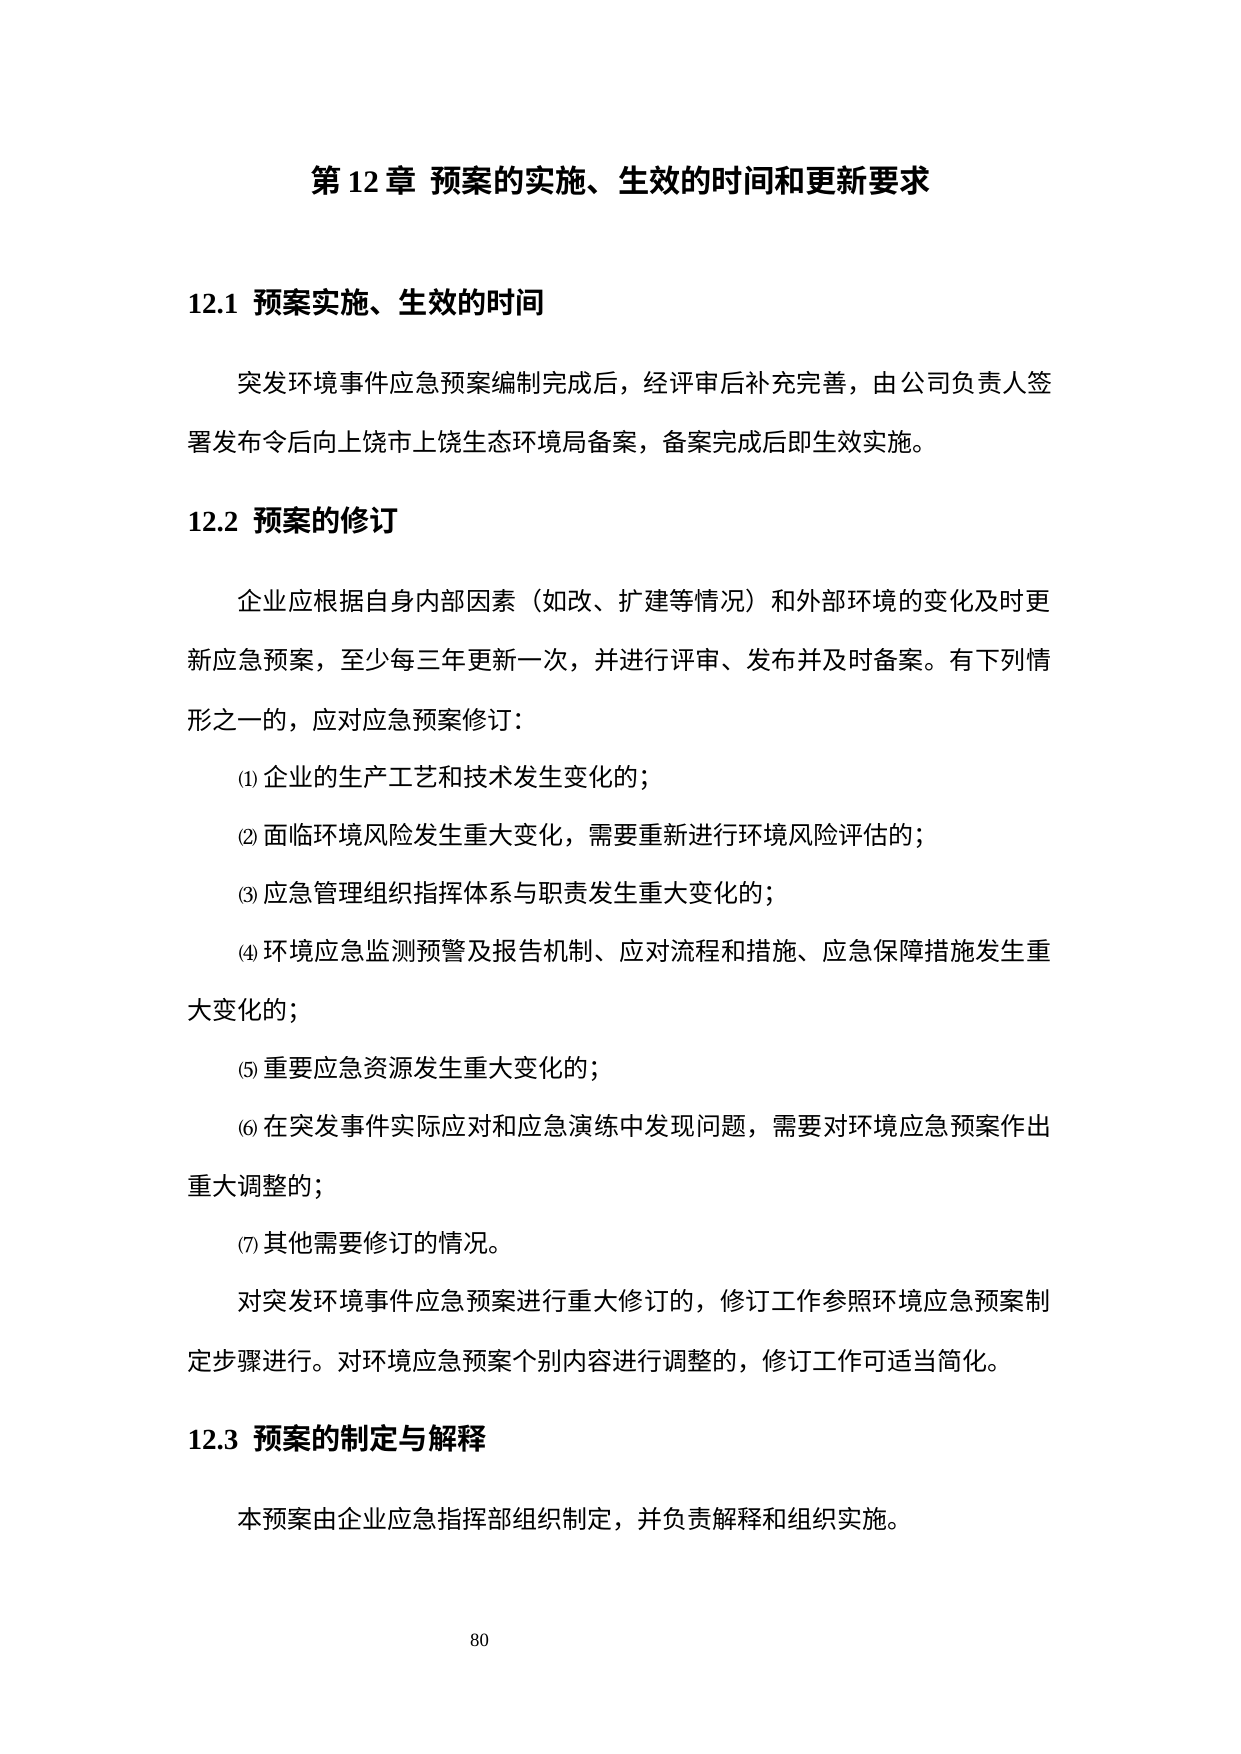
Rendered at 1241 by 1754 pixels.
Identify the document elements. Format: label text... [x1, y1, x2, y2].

text ⑹在突发事件实际应对和应急演练中发现问题，需要对环境应急预案作出重大调整的； [187, 1105, 1053, 1204]
text 突发环境事件应急预案编制完成后，经评审后补充完善，由公司负责人签署发布令后向上饶市上饶生态环境局备案，备案完成后即生效实施。 [187, 362, 1053, 461]
subtitle 12.3 预案的制定与解释 [187, 1397, 1053, 1477]
subtitle 12.1 预案实施、生效的时间 [187, 261, 1053, 341]
text ⑶应急管理组织指挥体系与职责发生重大变化的； [187, 872, 1053, 912]
text ⑸重要应急资源发生重大变化的； [187, 1047, 1053, 1087]
text 企业应根据自身内部因素（如改、扩建等情况）和外部环境的变化及时更新应急预案，至少每三年更新一次，并进行评审、发布并及时备案。有下列情形之一的，应对应急预案修订： [187, 579, 1053, 738]
subtitle 第12章 预案的实施、生效的时间和更新要求 [187, 139, 1053, 219]
text ⑵面临环境风险发生重大变化，需要重新进行环境风险评估的； [187, 814, 1053, 854]
subtitle 12.2 预案的修订 [187, 479, 1053, 558]
text 对突发环境事件应急预案进行重大修订的，修订工作参照环境应急预案制定步骤进行。对环境应急预案个别内容进行调整的，修订工作可适当简化。 [187, 1280, 1053, 1379]
text ⑴企业的生产工艺和技术发生变化的； [187, 756, 1053, 796]
text ⑷环境应急监测预警及报告机制、应对流程和措施、应急保障措施发生重大变化的； [187, 930, 1053, 1029]
text ⑺其他需要修订的情况。 [187, 1222, 1053, 1262]
text 本预案由企业应急指挥部组织制定，并负责解释和组织实施。 [187, 1498, 1053, 1537]
